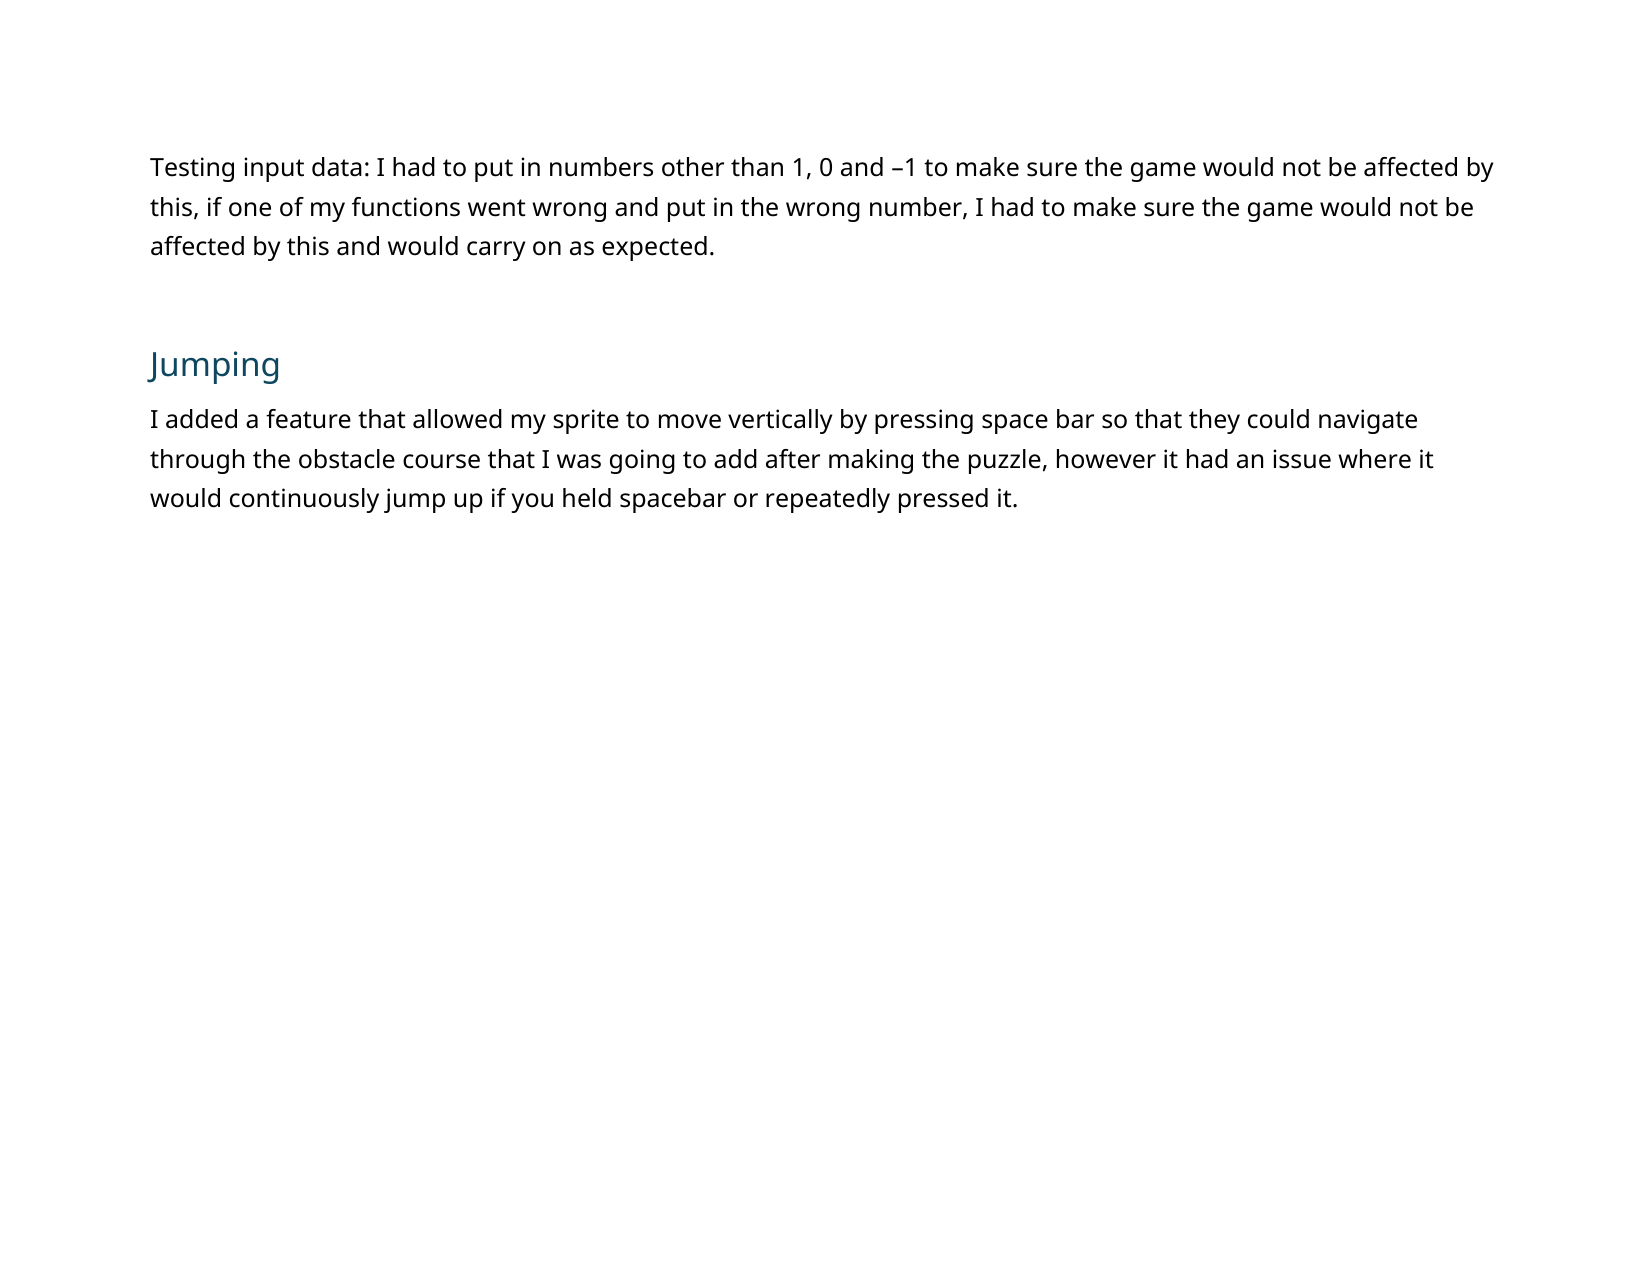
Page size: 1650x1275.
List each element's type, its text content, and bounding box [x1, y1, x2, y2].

text Testing input data: I had to put in numbers other than 1, 0 and –1 to make sure the game would not be affected by this, if one of my functions went wrong and put in the wrong number, I had to make sure the game would not be affected by this and would carry on as expected. [150, 150, 1500, 263]
text I added a feature that allowed my sprite to move vertically by pressing space bar so that they could navigate through the obstacle course that I was going to add after making the puzzle, however it had an issue where it would continuously jump up if you held spacebar or repeatedly pressed it. [150, 402, 1500, 515]
subtitle Jumping [150, 341, 1500, 387]
